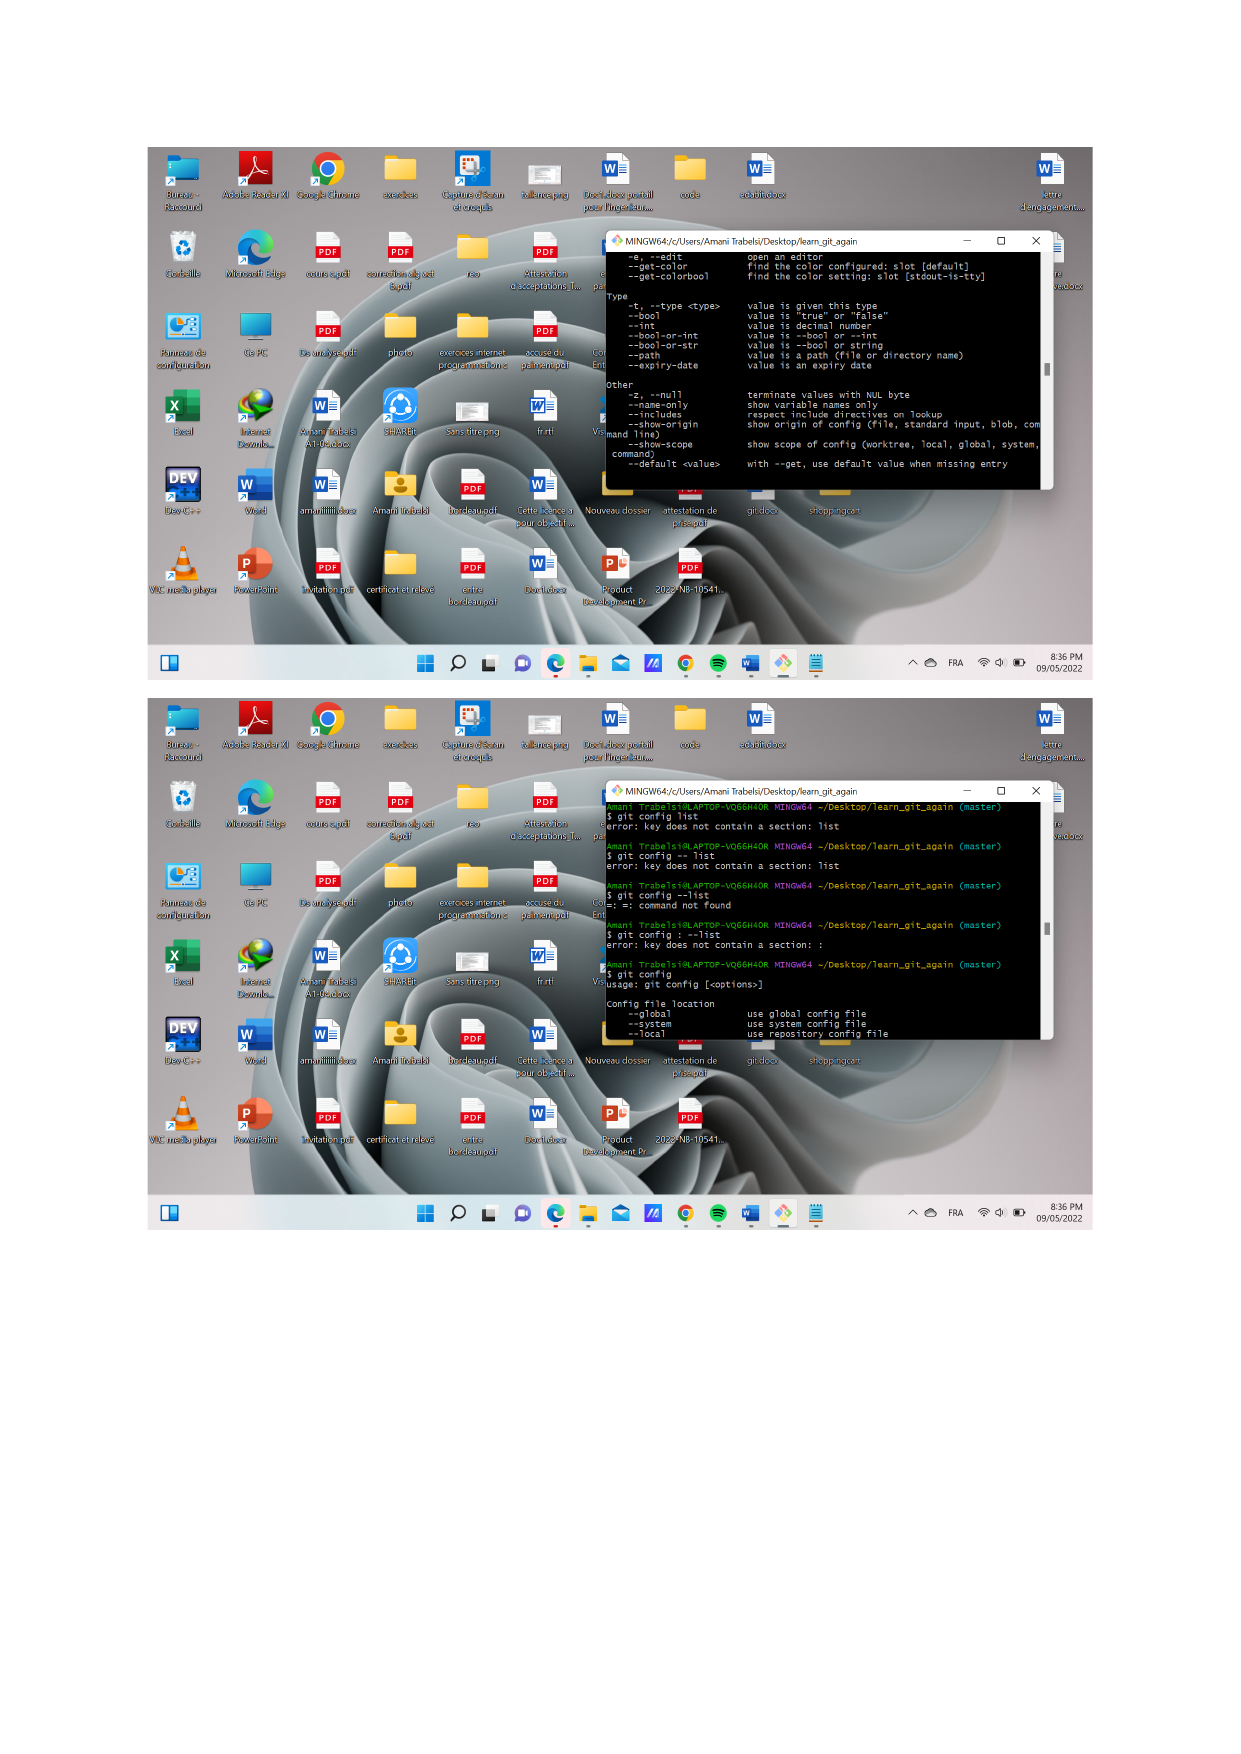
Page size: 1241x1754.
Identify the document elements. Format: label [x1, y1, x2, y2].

picture [147, 698, 1093, 1230]
picture [147, 147, 1093, 680]
